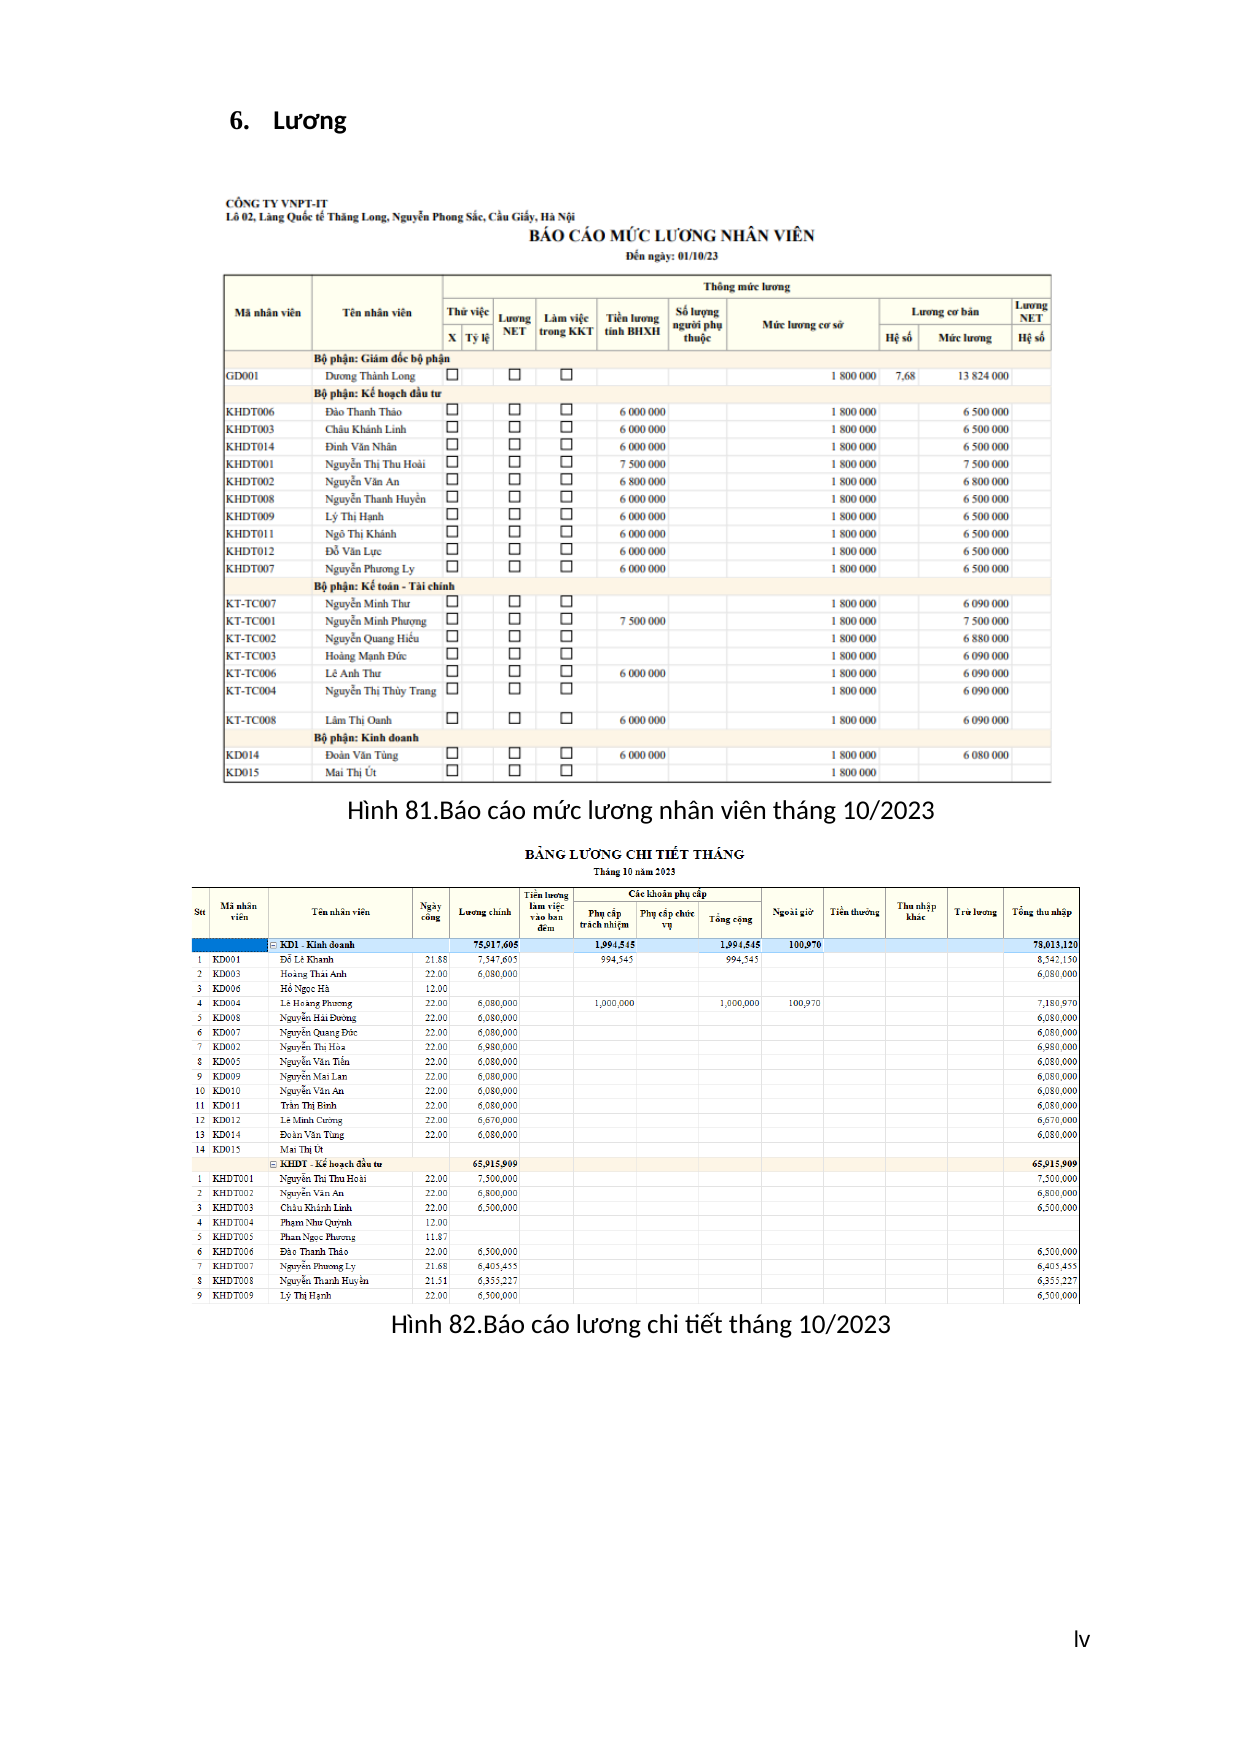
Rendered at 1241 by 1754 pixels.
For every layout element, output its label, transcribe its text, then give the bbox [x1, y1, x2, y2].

subtitle Lương [229, 103, 1090, 136]
picture [191, 846, 1090, 1304]
text Hình 81.Báo cáo mức lương nhân viên tháng 10/2023 [192, 793, 1090, 826]
picture [191, 153, 1090, 785]
text Hình 82.Báo cáo lương chi tiết tháng 10/2023 [192, 1307, 1090, 1340]
